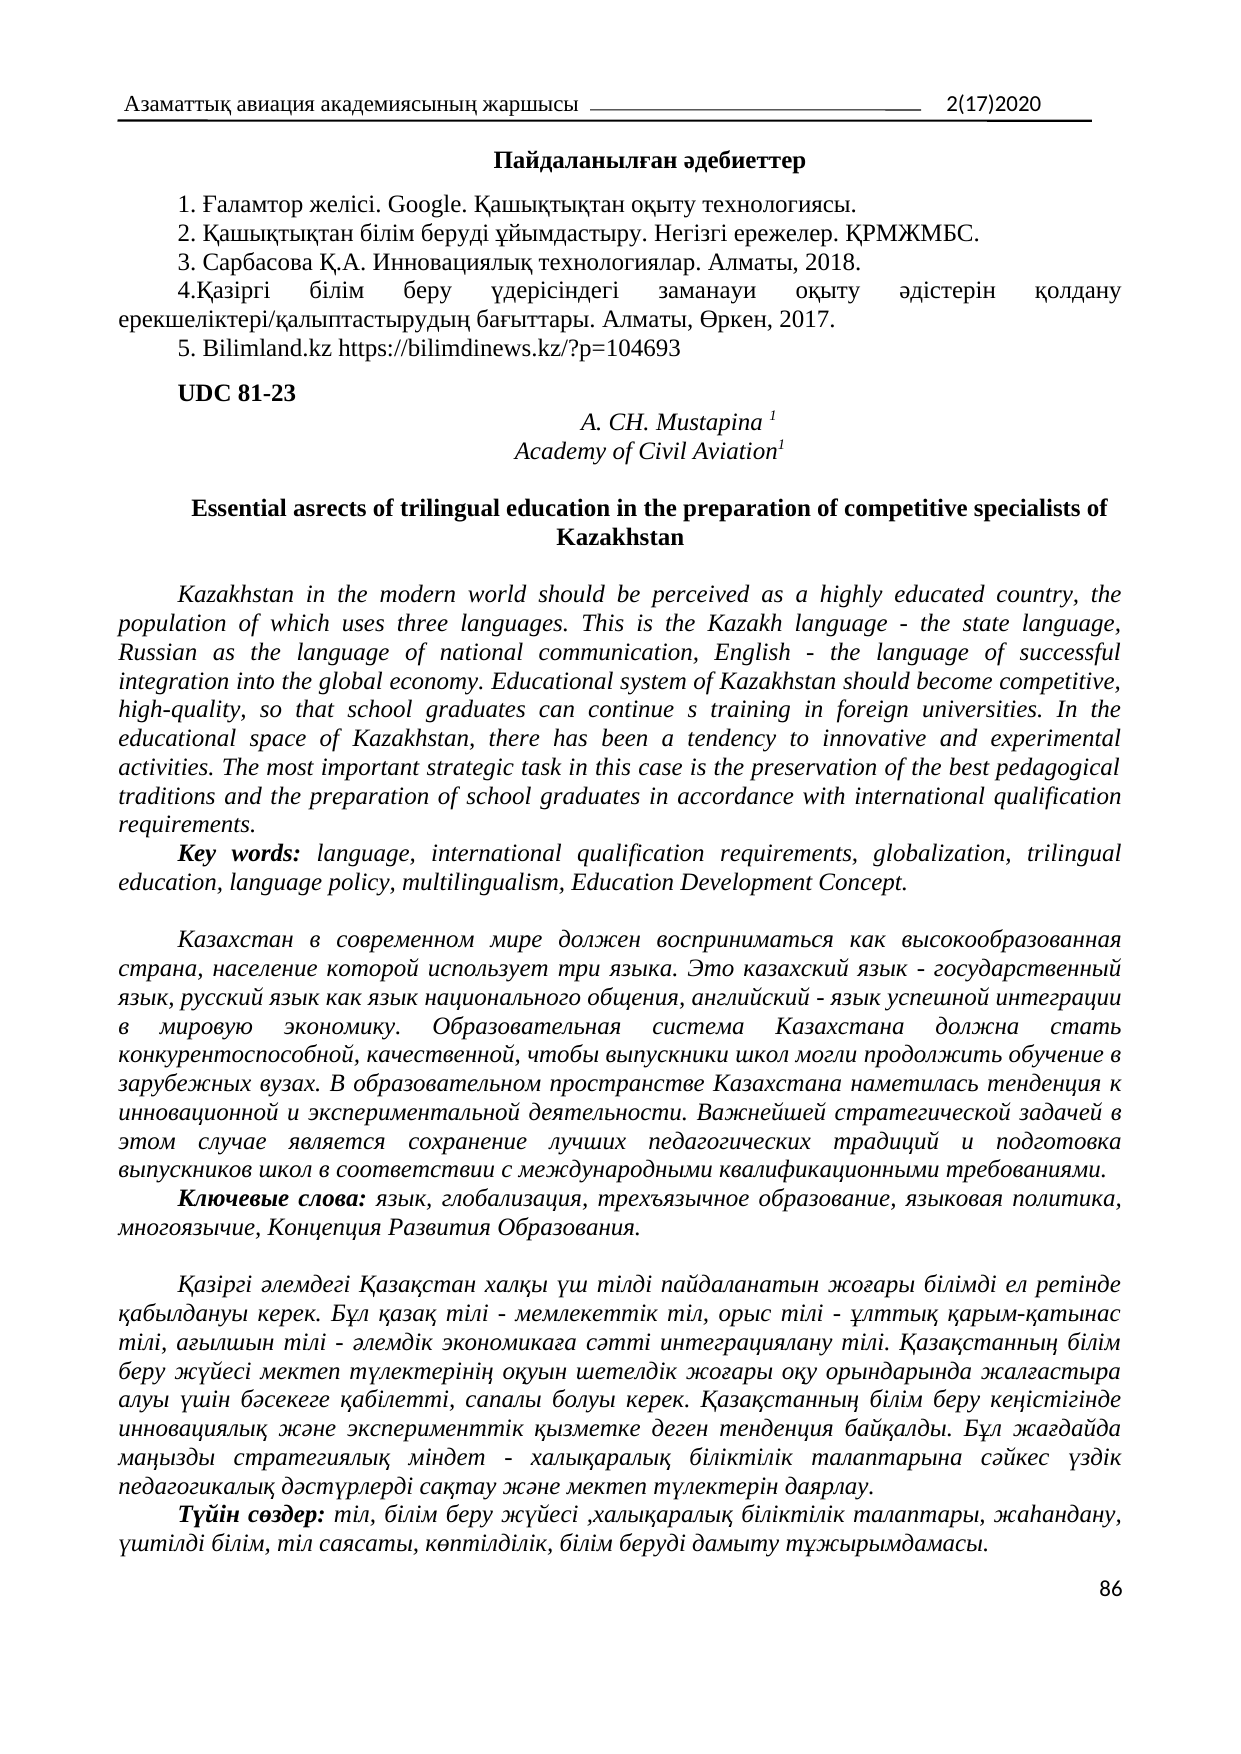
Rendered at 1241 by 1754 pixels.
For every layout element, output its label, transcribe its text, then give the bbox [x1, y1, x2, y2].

text Қазіргі әлемдегі Қазақстан халқы үш тілді пайдаланатын жоғары білімді ел ретінде қабылдануы керек. Бұл қазақ тілі - мемлекеттік тіл, орыс тілі - ұлттық қарым-қатынас тілі, ағылшын тілі - әлемдік экономикаға сәтті интеграциялану тілі. Қазақстанның білім беру жүйесі мектеп түлектерінің оқуын шетелдік жоғары оқу орындарында жалғастыра алуы үшін бәсекеге қабілетті, сапалы болуы керек. Қазақстанның білім беру кеңістігінде инновациялық және эксперименттік қызметке деген тенденция байқалды. Бұл жағдайда маңызды стратегиялық міндет - халықаралық біліктілік талаптарына сәйкес үздік педагогикалық дәстүрлерді сақтау және мектеп түлектерін даярлау. [118, 1269, 1122, 1499]
text Academy of Civil Aviation1 [118, 436, 1122, 464]
text Казахстан в современном мире должен восприниматься как высокообразованная страна, население которой использует три языка. Это казахский язык - государственный язык, русский язык как язык национального общения, английский - язык успешной интеграции в мировую экономику. Образовательная система Казахстана должна стать конкурентоспособной, качественной, чтобы выпускники школ могли продолжить обучение в зарубежных вузах. В образовательном пространстве Казахстана наметилась тенденция к инновационной и экспериментальной деятельности. Важнейшей стратегической задачей в этом случае является сохранение лучших педагогических традиций и подготовка выпускников школ в соответствии с международными квалификационными требованиями. [118, 924, 1122, 1183]
text UDC 81-23 [118, 378, 1122, 407]
text 4.Қазіргі білім беру үдерісіндегі заманауи оқыту әдістерін қолдану ерекшеліктері/қалыптастырудың бағыттары. Алматы, Өркен, 2017. [118, 275, 1122, 333]
text Түйін сөздер: тіл, білім беру жүйесі ,халықаралық біліктілік талаптары, жаһандану, үштілді білім, тіл саясаты, көптілділік, білім беруді дамыту тұжырымдамасы. [118, 1499, 1122, 1557]
text 5. Вilimland.kz https://bilimdinews.kz/?p=104693 [118, 333, 1122, 362]
text 2. Қашықтықтан білім беруді ұйымдастыру. Негізгі ережелер. ҚРМЖМБС. [118, 218, 1122, 247]
text 1. Ғаламтор желісі. Googlе. Қашықтықтан оқыту технологиясы. [118, 189, 1122, 218]
text Kazakhstan in the modern world should be perceived as a highly educated country, the population of which uses three languages. This is the Kazakh language - the state language, Russian as the language of national communication, English - the language of successful integration into the global economy. Educational system of Kazakhstan should become competitive, high-quality, so that school graduates can continue s training in foreign universities. In the educational space of Kazakhstan, there has been a tendency to innovative and experimental activities. The most important strategic task in this case is the preservation of the best pedagogical traditions and the preparation of school graduates in accordance with international qualification requirements. [118, 579, 1122, 838]
text 3. Сарбасова Қ.А. Инновациялық технологиялар. Алматы, 2018. [118, 247, 1122, 275]
text Essential asrects of trilingual education in the preparation of competitive specialists of Kazakhstan [118, 493, 1122, 551]
text Ключевые слова: язык, глобализация, трехъязычное образование, языковая политика, многоязычие, Концепция Развития Образования. [118, 1183, 1122, 1241]
text Key words: language, international qualification requirements, globalization, trilingual education, language policy, multilingualism, Education Development Concept. [118, 838, 1122, 896]
text Пайдаланылған әдебиеттер [118, 145, 1122, 173]
text А. CH. Mustapina 1 [235, 407, 1122, 436]
